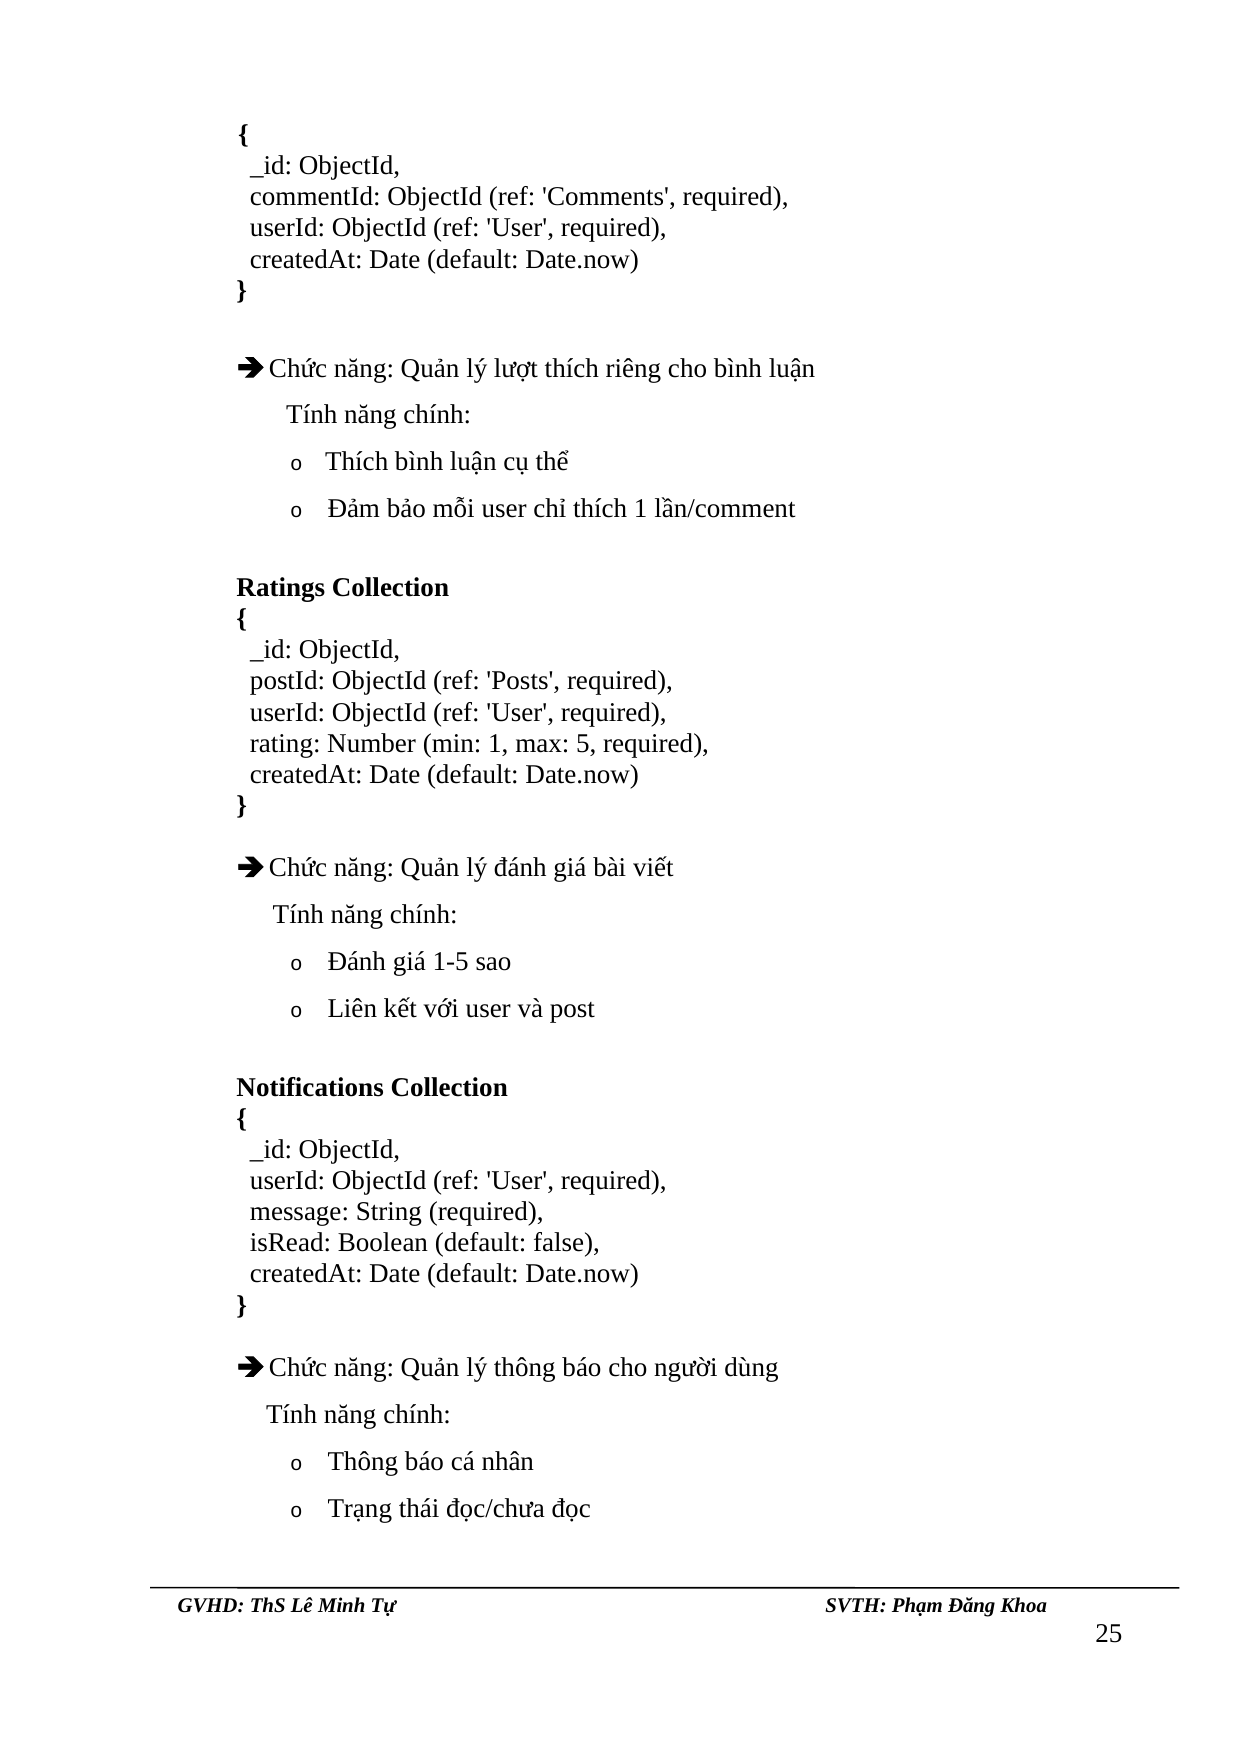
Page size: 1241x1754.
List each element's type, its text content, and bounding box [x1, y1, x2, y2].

text userId: ObjectId (ref: 'User', required), [236, 212, 1122, 243]
list Đánh giá 1-5 sao [290, 945, 1122, 977]
text { [177, 118, 1122, 149]
text Tính năng chính: [252, 399, 1122, 430]
list Thích bình luận cụ thể [290, 445, 1122, 477]
text _id: ObjectId, [236, 149, 1122, 180]
text userId: ObjectId (ref: 'User', required), [236, 1164, 1122, 1195]
text { [236, 1102, 1122, 1133]
text _id: ObjectId, [236, 633, 1122, 664]
text createdAt: Date (default: Date.now) [236, 758, 1122, 789]
text isRead: Boolean (default: false), [236, 1226, 1122, 1258]
text rating: Number (min: 1, max: 5, required), [236, 727, 1122, 758]
text Chức năng: Quản lý lượt thích riêng cho bình luận [236, 352, 1122, 383]
list Liên kết với user và post [290, 992, 1122, 1024]
text commentId: ObjectId (ref: 'Comments', required), [236, 180, 1122, 212]
text { [236, 602, 1122, 633]
text Notifications Collection [177, 1071, 1122, 1102]
text Ratings Collection [177, 571, 1122, 602]
list Thông báo cá nhân [290, 1445, 1122, 1476]
text createdAt: Date (default: Date.now) [236, 1258, 1122, 1289]
text createdAt: Date (default: Date.now) [236, 243, 1122, 274]
list Trạng thái đọc/chưa đọc [290, 1492, 1122, 1523]
text postId: ObjectId (ref: 'Posts', required), [236, 664, 1122, 696]
text } [236, 274, 1122, 305]
text Tính năng chính: [252, 898, 1122, 929]
text _id: ObjectId, [236, 1133, 1122, 1164]
text Chức năng: Quản lý thông báo cho người dùng [236, 1351, 1122, 1382]
text } [236, 789, 1122, 820]
list Đảm bảo mỗi user chỉ thích 1 lần/comment [290, 493, 1122, 524]
text } [236, 1289, 1122, 1320]
text userId: ObjectId (ref: 'User', required), [236, 696, 1122, 727]
text Tính năng chính: [252, 1398, 1122, 1429]
text message: String (required), [236, 1195, 1122, 1226]
text Chức năng: Quản lý đánh giá bài viết [236, 851, 1122, 883]
